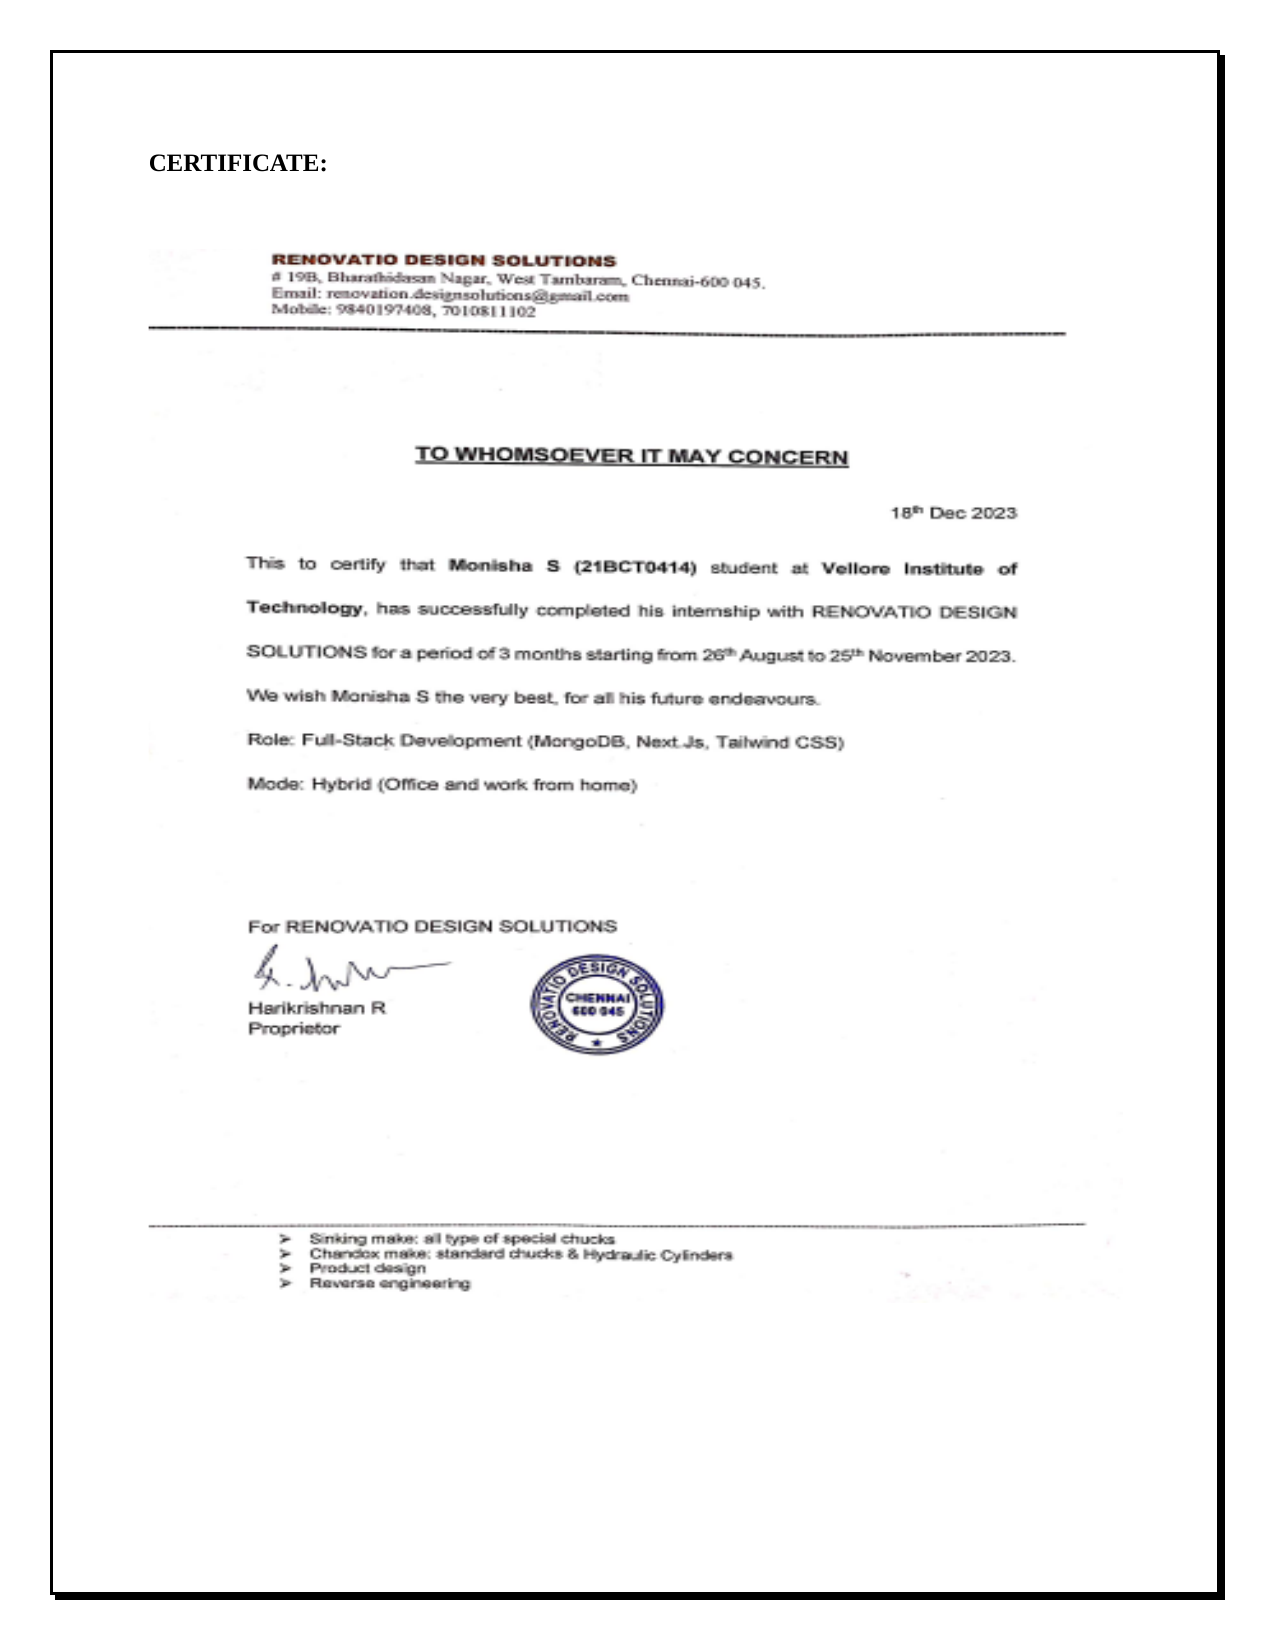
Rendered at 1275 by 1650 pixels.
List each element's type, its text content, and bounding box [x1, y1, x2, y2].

picture [148, 249, 1123, 1303]
text CERTIFICATE: [148, 148, 1122, 177]
